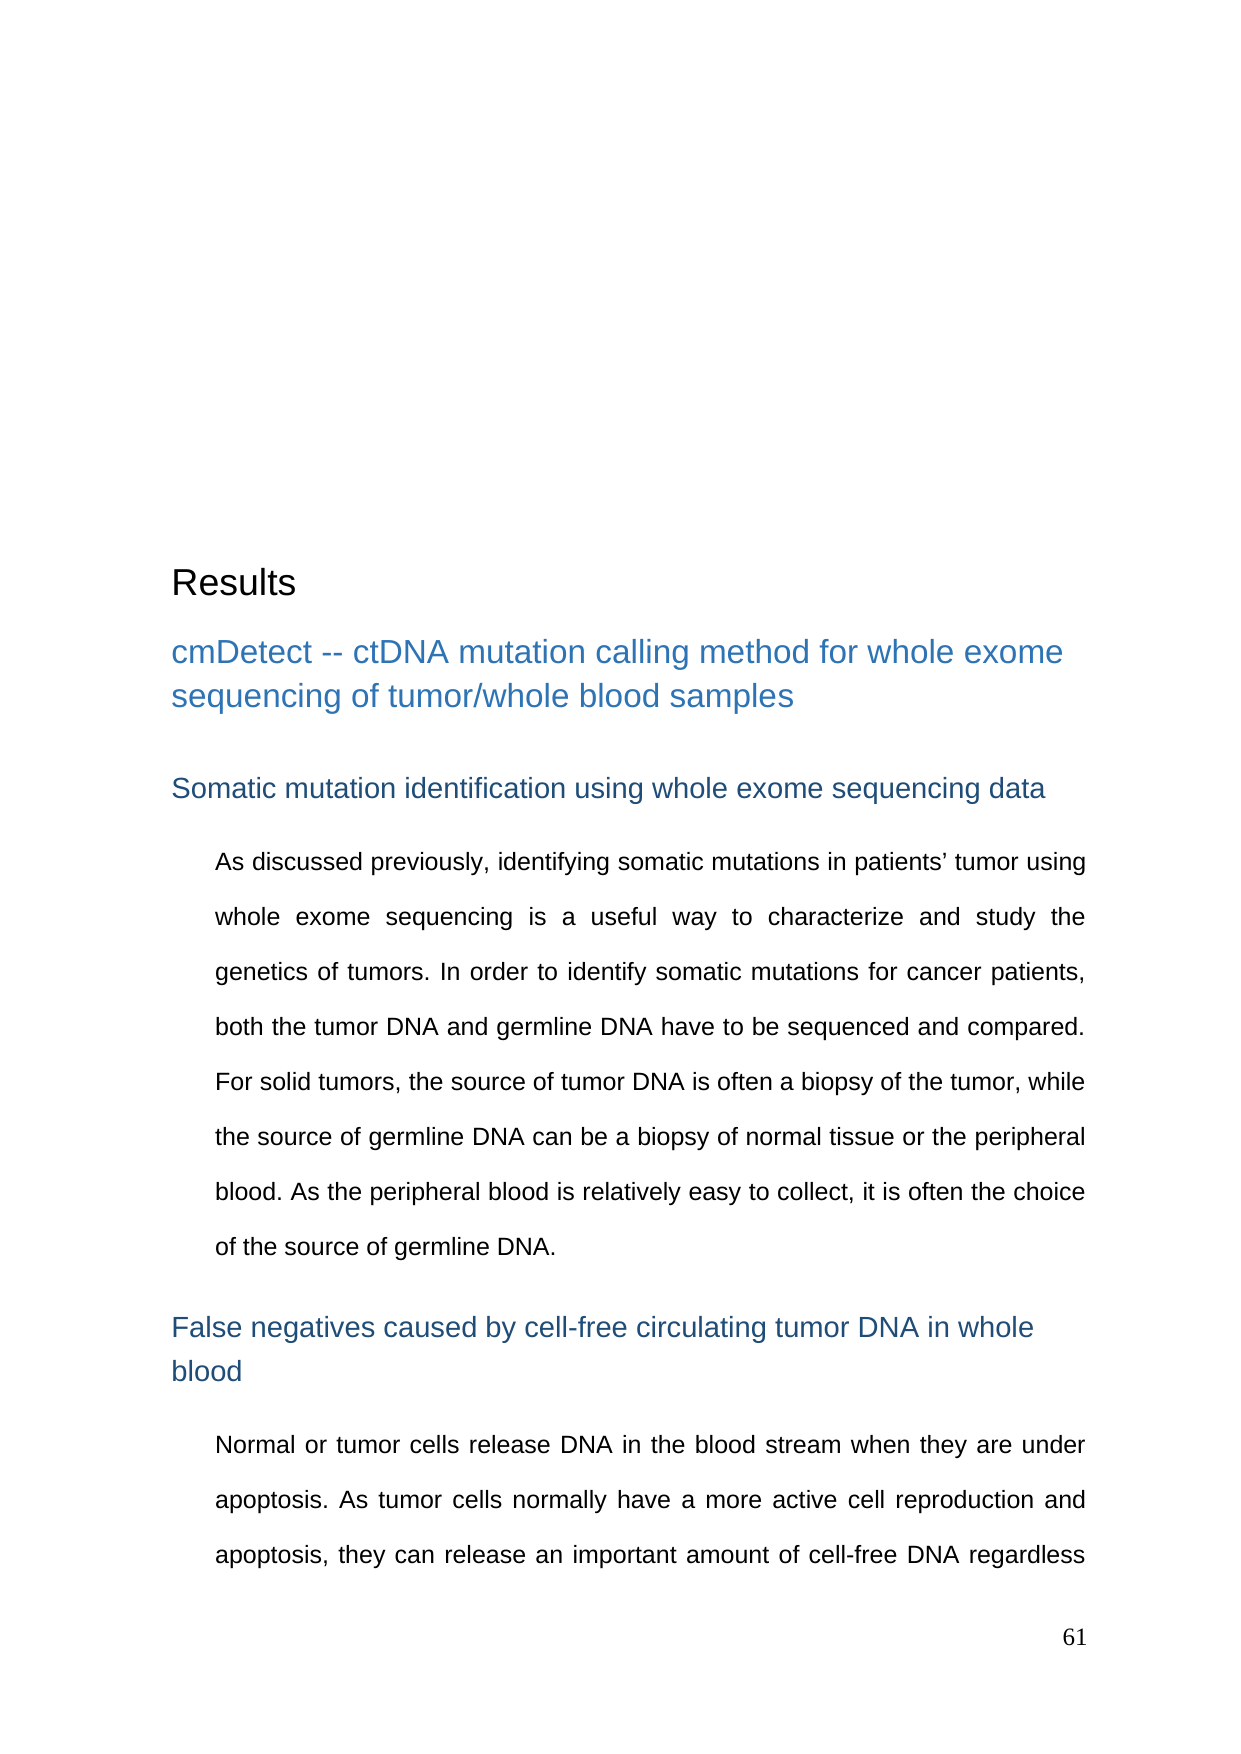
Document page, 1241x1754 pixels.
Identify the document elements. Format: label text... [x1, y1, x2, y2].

subtitle False negatives caused by cell-free circulating tumor DNA in whole blood [171, 1305, 1087, 1393]
subtitle Somatic mutation identification using whole exome sequencing data [171, 766, 1087, 810]
list As discussed previously, identifying somatic mutations in patients’ tumor using whole exome sequencing is a useful way to characterize and study the genetics of tumors. In order to identify somatic mutations for cancer patients, both the tumor DNA and germline DNA have to be sequenced and compared. For solid tumors, the source of tumor DNA is often a biopsy of the tumor, while the source of germline DNA can be a biopsy of normal tissue or the peripheral blood. As the peripheral blood is relatively easy to collect, it is often the choice of the source of germline DNA. [215, 839, 1087, 1268]
subtitle Results [171, 560, 1087, 604]
subtitle cmDetect -- ctDNA mutation calling method for whole exome sequencing of tumor/whole blood samples [171, 630, 1087, 718]
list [215, 1422, 1087, 1576]
